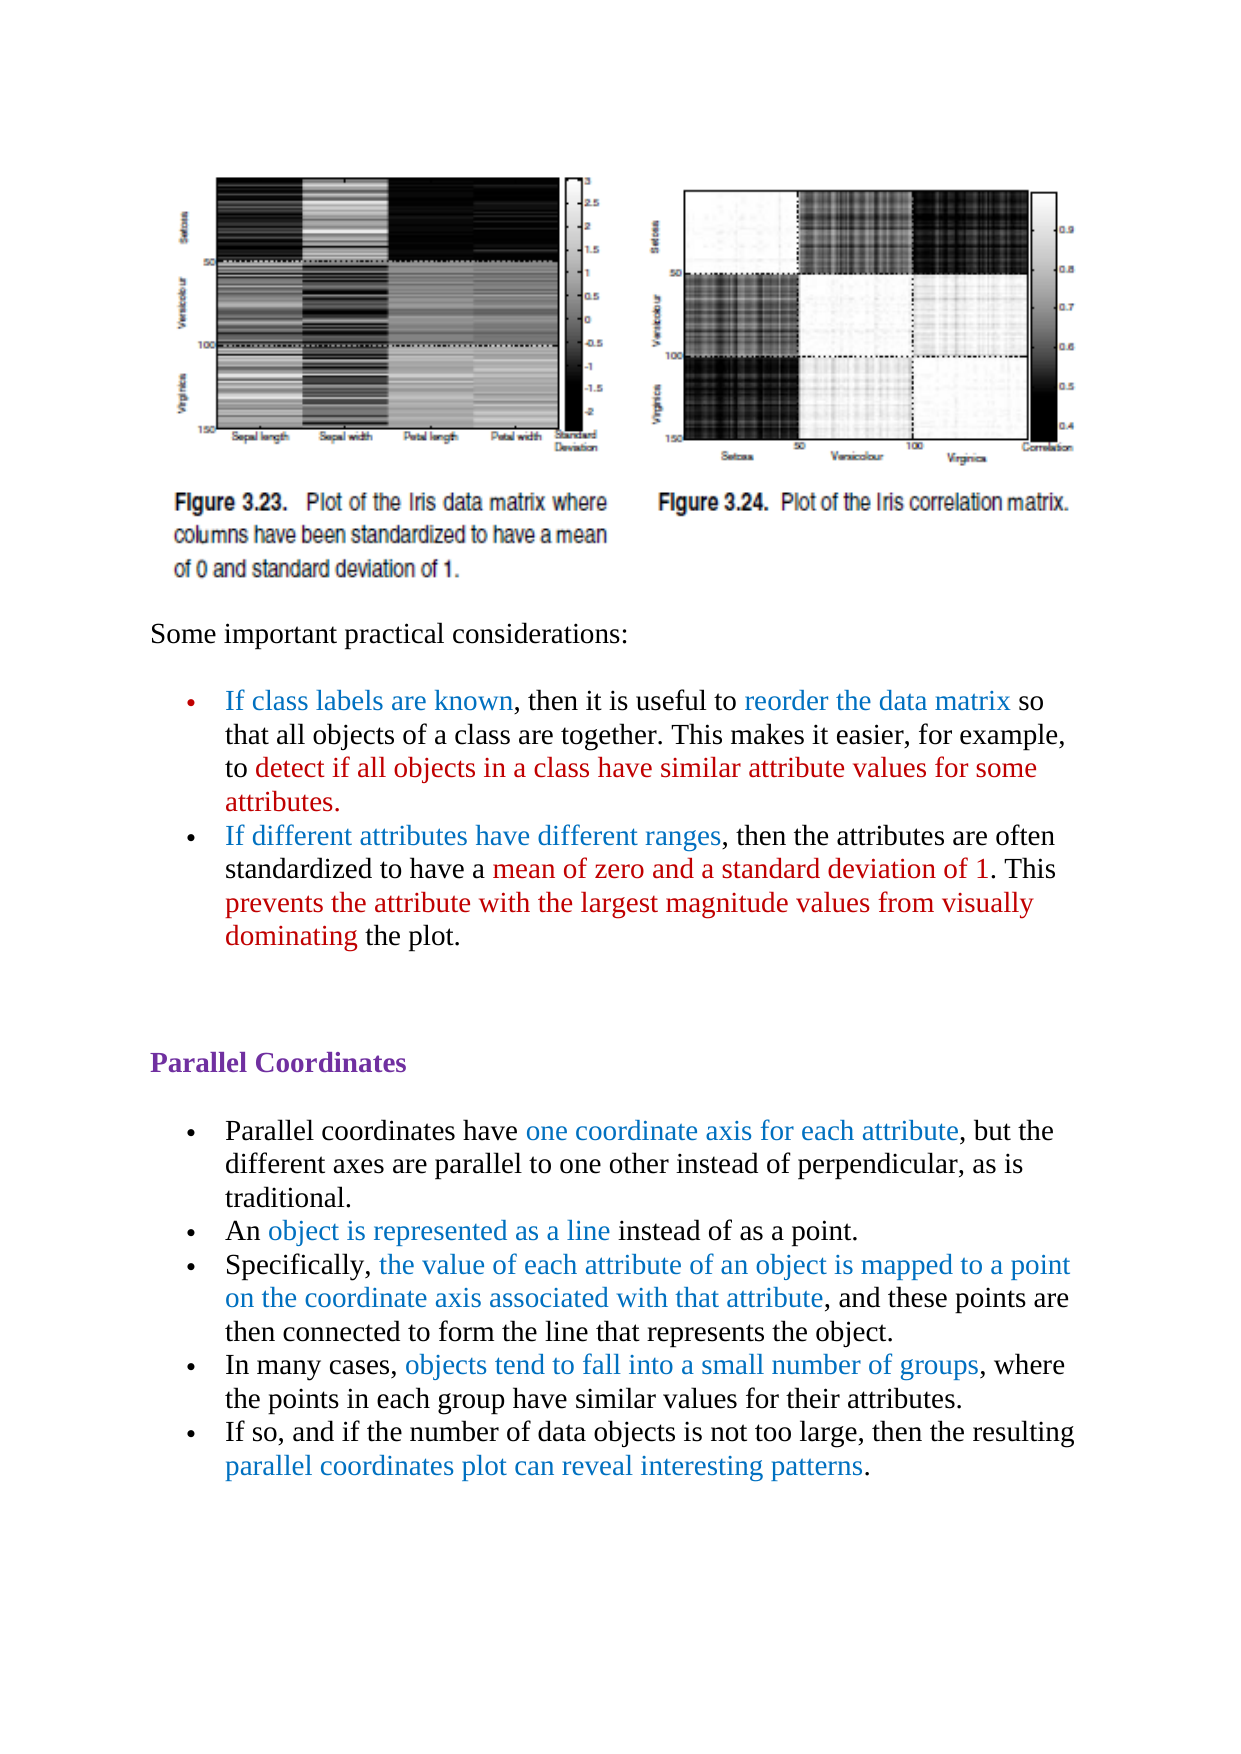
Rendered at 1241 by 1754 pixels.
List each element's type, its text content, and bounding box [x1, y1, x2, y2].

text Some important practical considerations: [150, 616, 1090, 650]
list An object is represented as a line instead of as a point. [187, 1213, 1090, 1247]
list If so, and if the number of data objects is not too large, then the resulting parallel coordinates plot can reveal interesting patterns. [187, 1414, 1090, 1482]
list If different attributes have different ranges, then the attributes are often standardized to have a mean of zero and a standard deviation of 1. This prevents the attribute with the largest magnitude values from visually dominating the plot. [187, 818, 1090, 952]
list Parallel coordinates have one coordinate axis for each attribute, but the different axes are parallel to one other instead of perpendicular, as is traditional. [187, 1113, 1090, 1213]
picture [150, 150, 1092, 583]
text Parallel Coordinates [150, 1046, 1090, 1079]
list If class labels are known, then it is useful to reorder the data matrix so that all objects of a class are together. This makes it easier, for example, to detect if all objects in a class have similar attribute values for some attributes. [187, 683, 1090, 818]
list Specifically, the value of each attribute of an object is mapped to a point on the coordinate axis associated with that attribute, and these points are then connected to form the line that represents the object. [187, 1247, 1090, 1347]
list In many cases, objects tend to fall into a small number of groups, where the points in each group have similar values for their attributes. [187, 1347, 1090, 1414]
